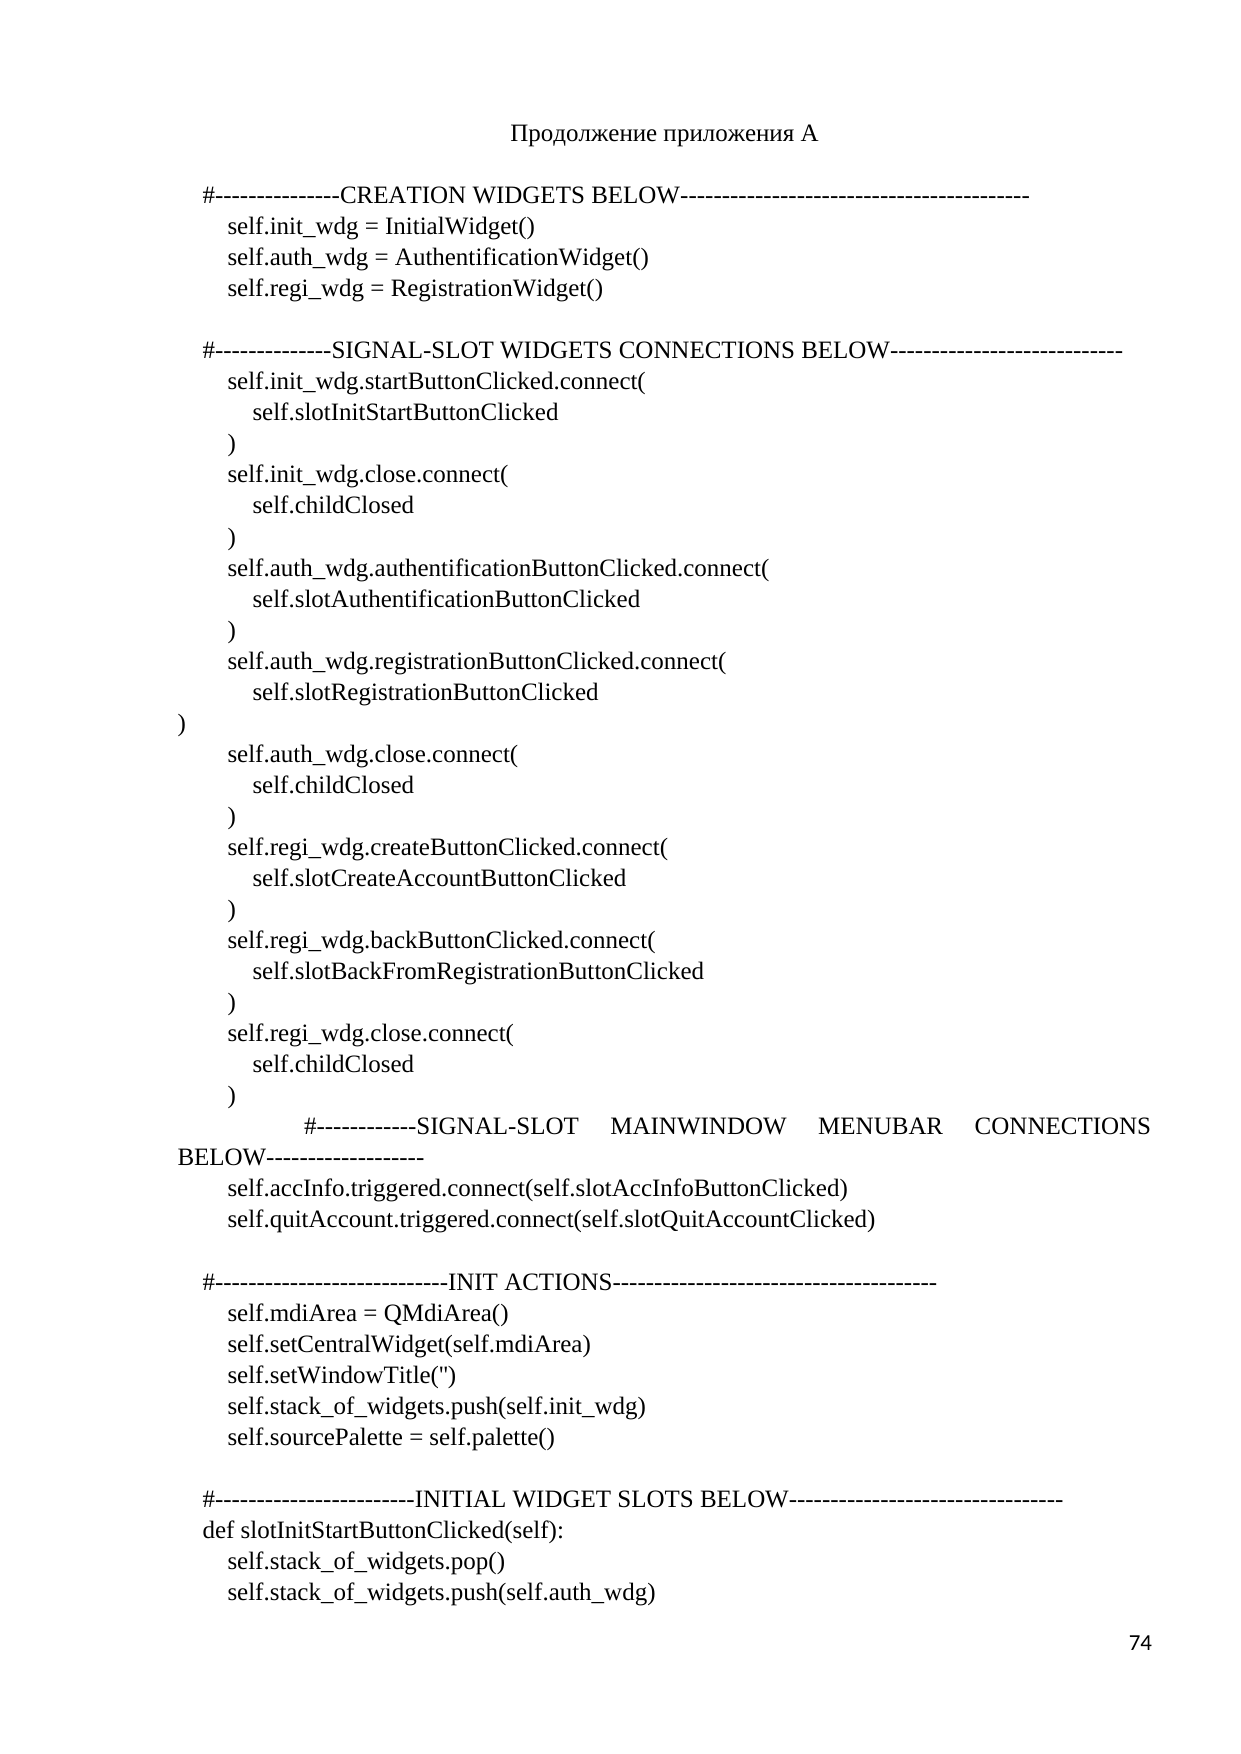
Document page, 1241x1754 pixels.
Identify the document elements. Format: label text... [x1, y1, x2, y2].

text self.init_wdg = InitialWidget() [177, 211, 1152, 240]
text self.regi_wdg.backButtonClicked.connect( [177, 925, 1152, 954]
text self.init_wdg.close.connect( [177, 459, 1152, 488]
text self.slotRegistrationButtonClicked [177, 677, 1152, 706]
text self.stack_of_widgets.push(self.init_wdg) [177, 1391, 1152, 1419]
text self.auth_wdg.authentificationButtonClicked.connect( [177, 553, 1152, 581]
text self.stack_of_widgets.push(self.auth_wdg) [177, 1577, 1152, 1606]
text ) [177, 428, 1152, 457]
text #--------------SIGNAL-SLOT WIDGETS CONNECTIONS BELOW---------------------------- [177, 335, 1152, 364]
text ) [177, 987, 1152, 1016]
text self.slotBackFromRegistrationButtonClicked [177, 956, 1152, 985]
text ) [177, 708, 1152, 737]
text #------------------------INITIAL WIDGET SLOTS BELOW--------------------------------- [177, 1484, 1152, 1513]
text self.quitAccount.triggered.connect(self.slotQuitAccountClicked) [177, 1204, 1152, 1233]
text self.auth_wdg.registrationButtonClicked.connect( [177, 646, 1152, 674]
text ) [177, 801, 1152, 830]
text self.childClosed [177, 1049, 1152, 1078]
text self.slotCreateAccountButtonClicked [177, 863, 1152, 892]
text self.accInfo.triggered.connect(self.slotAccInfoButtonClicked) [177, 1173, 1152, 1202]
text self.stack_of_widgets.pop() [177, 1546, 1152, 1575]
text self.childClosed [177, 491, 1152, 519]
text self.init_wdg.startButtonClicked.connect( [177, 366, 1152, 395]
text self.sourcePalette = self.palette() [177, 1422, 1152, 1451]
text self.mdiArea = QMdiArea() [177, 1298, 1152, 1326]
text self.setWindowTitle('') [177, 1360, 1152, 1388]
text ) [177, 522, 1152, 550]
text self.childClosed [177, 770, 1152, 799]
text self.regi_wdg.close.connect( [177, 1018, 1152, 1047]
text #----------------------------INIT ACTIONS--------------------------------------- [177, 1267, 1152, 1295]
text self.auth_wdg = AuthentificationWidget() [177, 242, 1152, 271]
text def slotInitStartButtonClicked(self): [177, 1515, 1152, 1544]
text self.regi_wdg.createButtonClicked.connect( [177, 832, 1152, 861]
text #------------SIGNAL-SLOT MAINWINDOW MENUBAR CONNECTIONS BELOW------------------- [177, 1111, 1152, 1171]
text ) [177, 1080, 1152, 1109]
text ) [177, 894, 1152, 923]
text Продолжение приложения А [177, 118, 1152, 147]
text self.auth_wdg.close.connect( [177, 739, 1152, 768]
text #---------------CREATION WIDGETS BELOW------------------------------------------ [177, 180, 1152, 209]
text self.regi_wdg = RegistrationWidget() [177, 273, 1152, 302]
text self.setCentralWidget(self.mdiArea) [177, 1329, 1152, 1357]
text self.slotAuthentificationButtonClicked [177, 584, 1152, 612]
text ) [177, 615, 1152, 643]
text self.slotInitStartButtonClicked [177, 397, 1152, 426]
